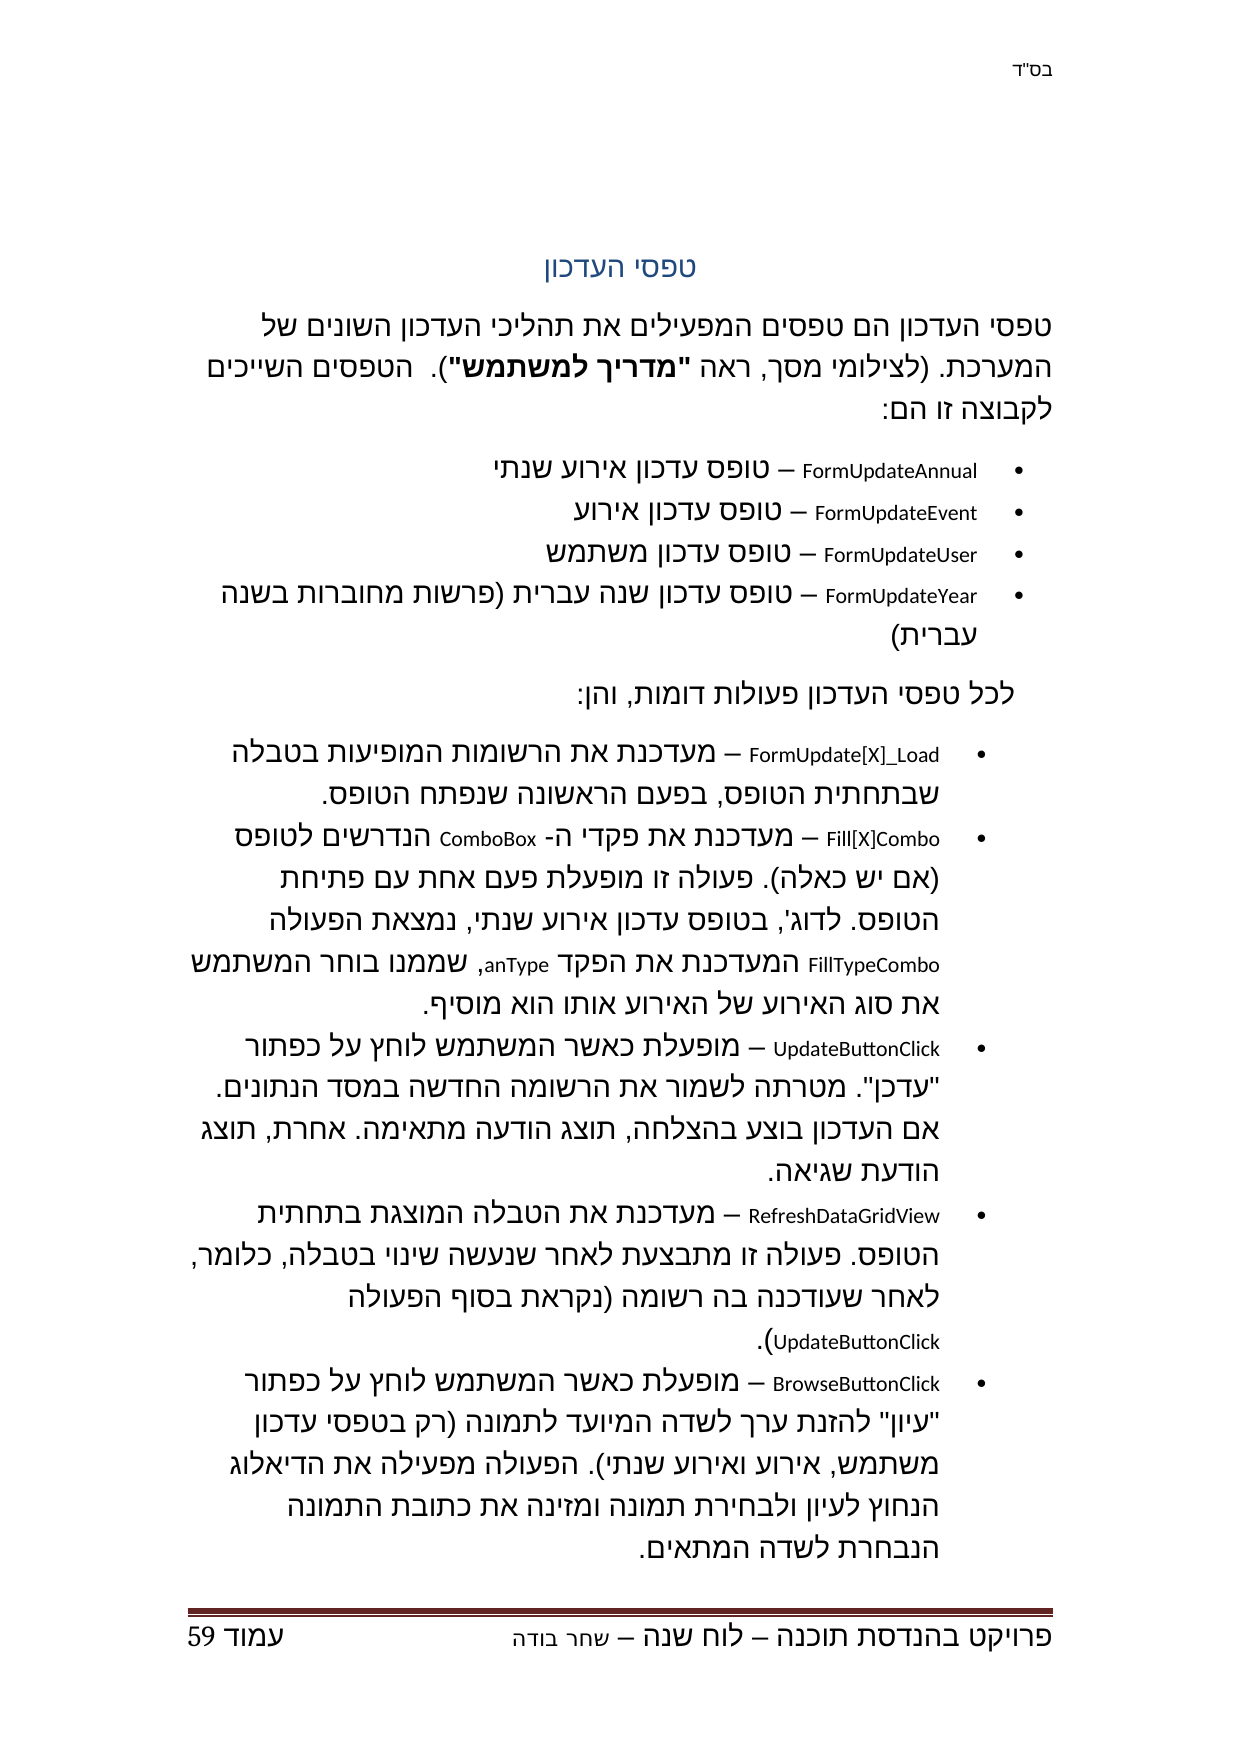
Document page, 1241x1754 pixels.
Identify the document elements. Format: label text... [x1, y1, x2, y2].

list FormUpdateUser – טופס עדכון משתמש [187, 534, 1015, 568]
list UpdateButtonClick – מופעלת כאשר המשתמש לוחץ על כפתור "עדכן". מטרתה לשמור את הרשומה החדשה במסד הנתונים. אם העדכון בוצע בהצלחה, תוצג הודעה מתאימה. אחרת, תוצג הודעת שגיאה. [187, 1028, 978, 1188]
text טפסי העדכון הם טפסים המפעילים את תהליכי העדכון השונים של המערכת. (לצילומי מסך, ראה "מדריך למשתמש"). הטפסים השייכים לקבוצה זו הם: [187, 308, 1053, 426]
list Fill[X]Combo – מעדכנת את פקדי ה- ComboBox הנדרשים לטופס (אם יש כאלה). פעולה זו מופעלת פעם אחת עם פתיחת הטופס. לדוג', בטופס עדכון אירוע שנתי, נמצאת הפעולה FillTypeCombo המעדכנת את הפקד anType, שממנו בוחר המשתמש את סוג האירוע של האירוע אותו הוא מוסיף. [187, 819, 978, 1020]
subtitle טפסי העדכון [187, 250, 1053, 283]
text לכל טפסי העדכון פעולות דומות, והן: [187, 677, 1015, 710]
list FormUpdateAnnual – טופס עדכון אירוע שנתי [187, 451, 1015, 484]
list BrowseButtonClick – מופעלת כאשר המשתמש לוחץ על כפתור "עיון" להזנת ערך לשדה המיועד לתמונה (רק בטפסי עדכון משתמש, אירוע ואירוע שנתי). הפעולה מפעילה את הדיאלוג הנחוץ לעיון ולבחירת תמונה ומזינה את כתובת התמונה הנבחרת לשדה המתאים. [187, 1363, 978, 1564]
list FormUpdate[X]_Load – מעדכנת את הרשומות המופיעות בטבלה שבתחתית הטופס, בפעם הראשונה שנפתח הטופס. [187, 735, 978, 811]
list FormUpdateEvent – טופס עדכון אירוע [187, 493, 1015, 526]
list RefreshDataGridView – מעדכנת את הטבלה המוצגת בתחתית הטופס. פעולה זו מתבצעת לאחר שנעשה שינוי בטבלה, כלומר, לאחר שעודכנה בה רשומה (נקראת בסוף הפעולה UpdateButtonClick). [187, 1196, 978, 1355]
list FormUpdateYear – טופס עדכון שנה עברית (פרשות מחוברות בשנה עברית) [187, 576, 1015, 652]
